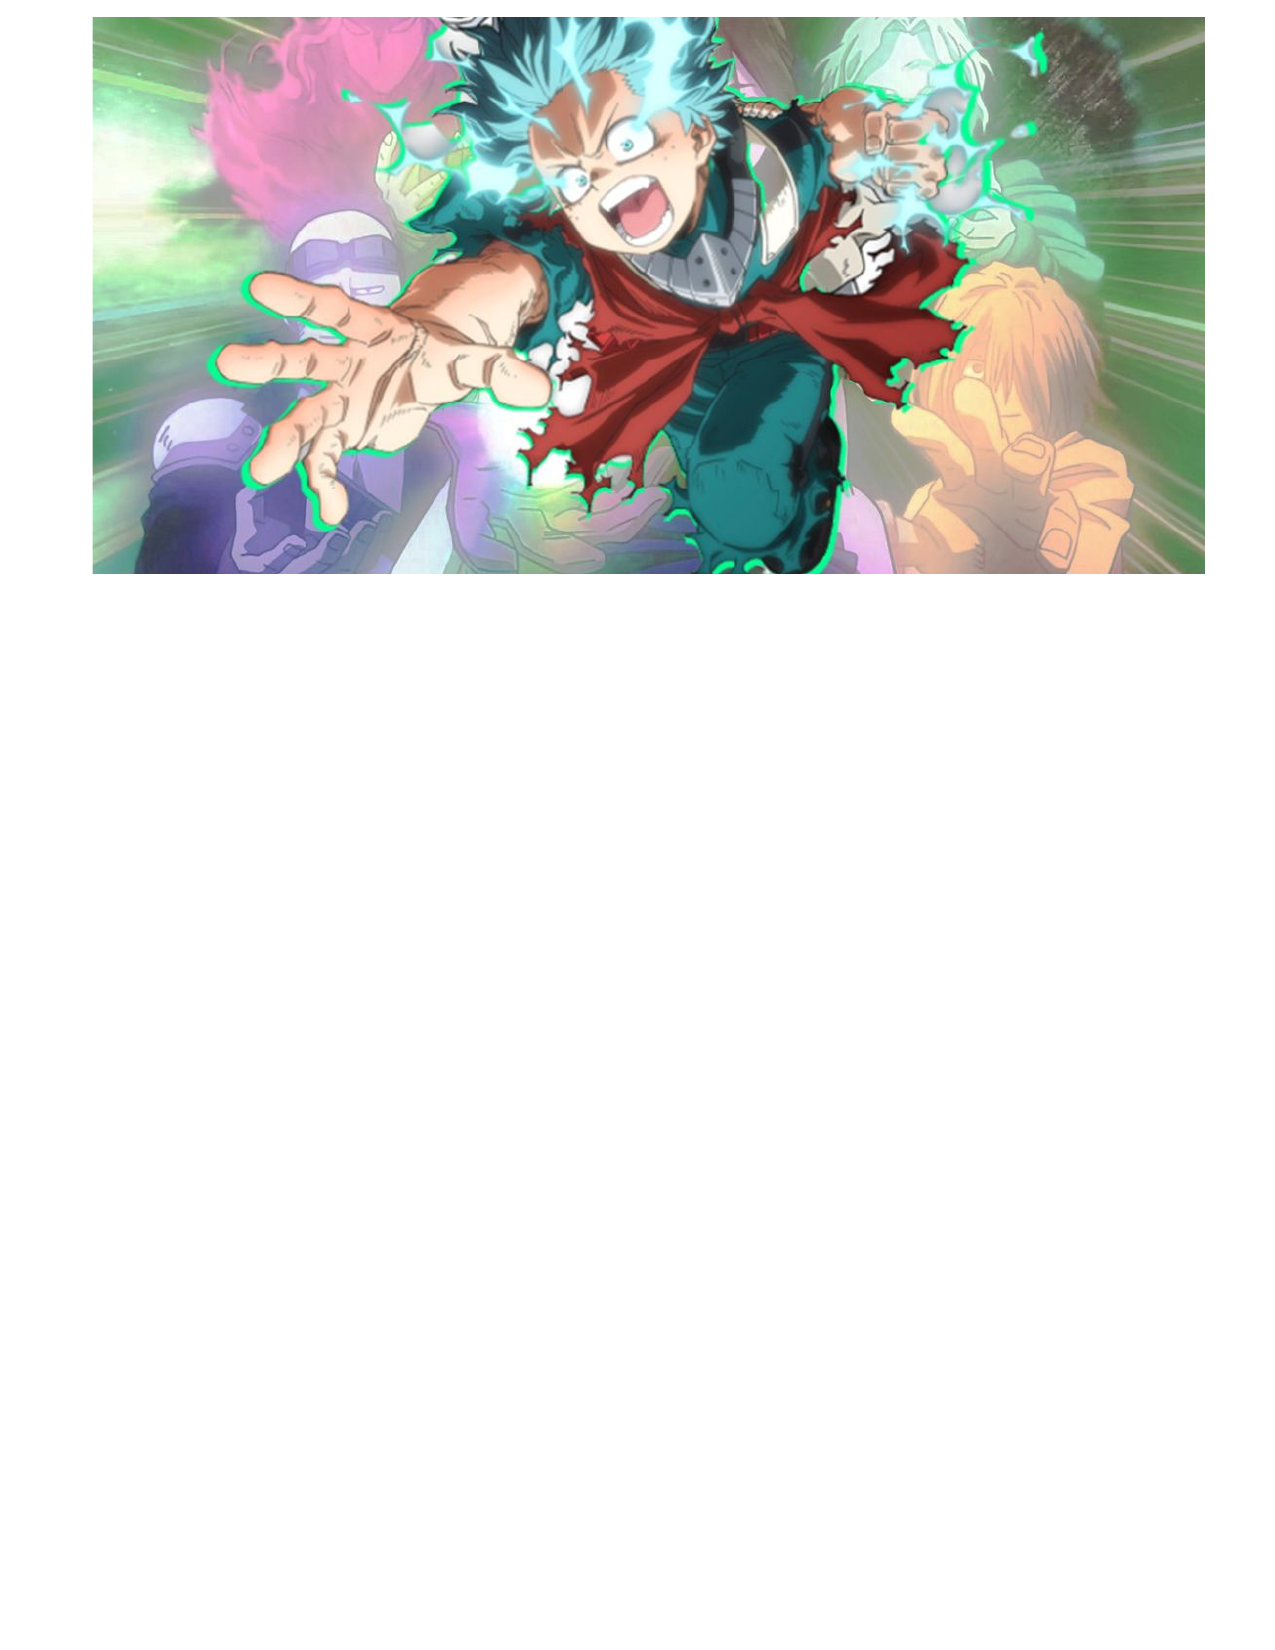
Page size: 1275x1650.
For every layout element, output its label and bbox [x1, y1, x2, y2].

picture [92, 17, 1205, 574]
